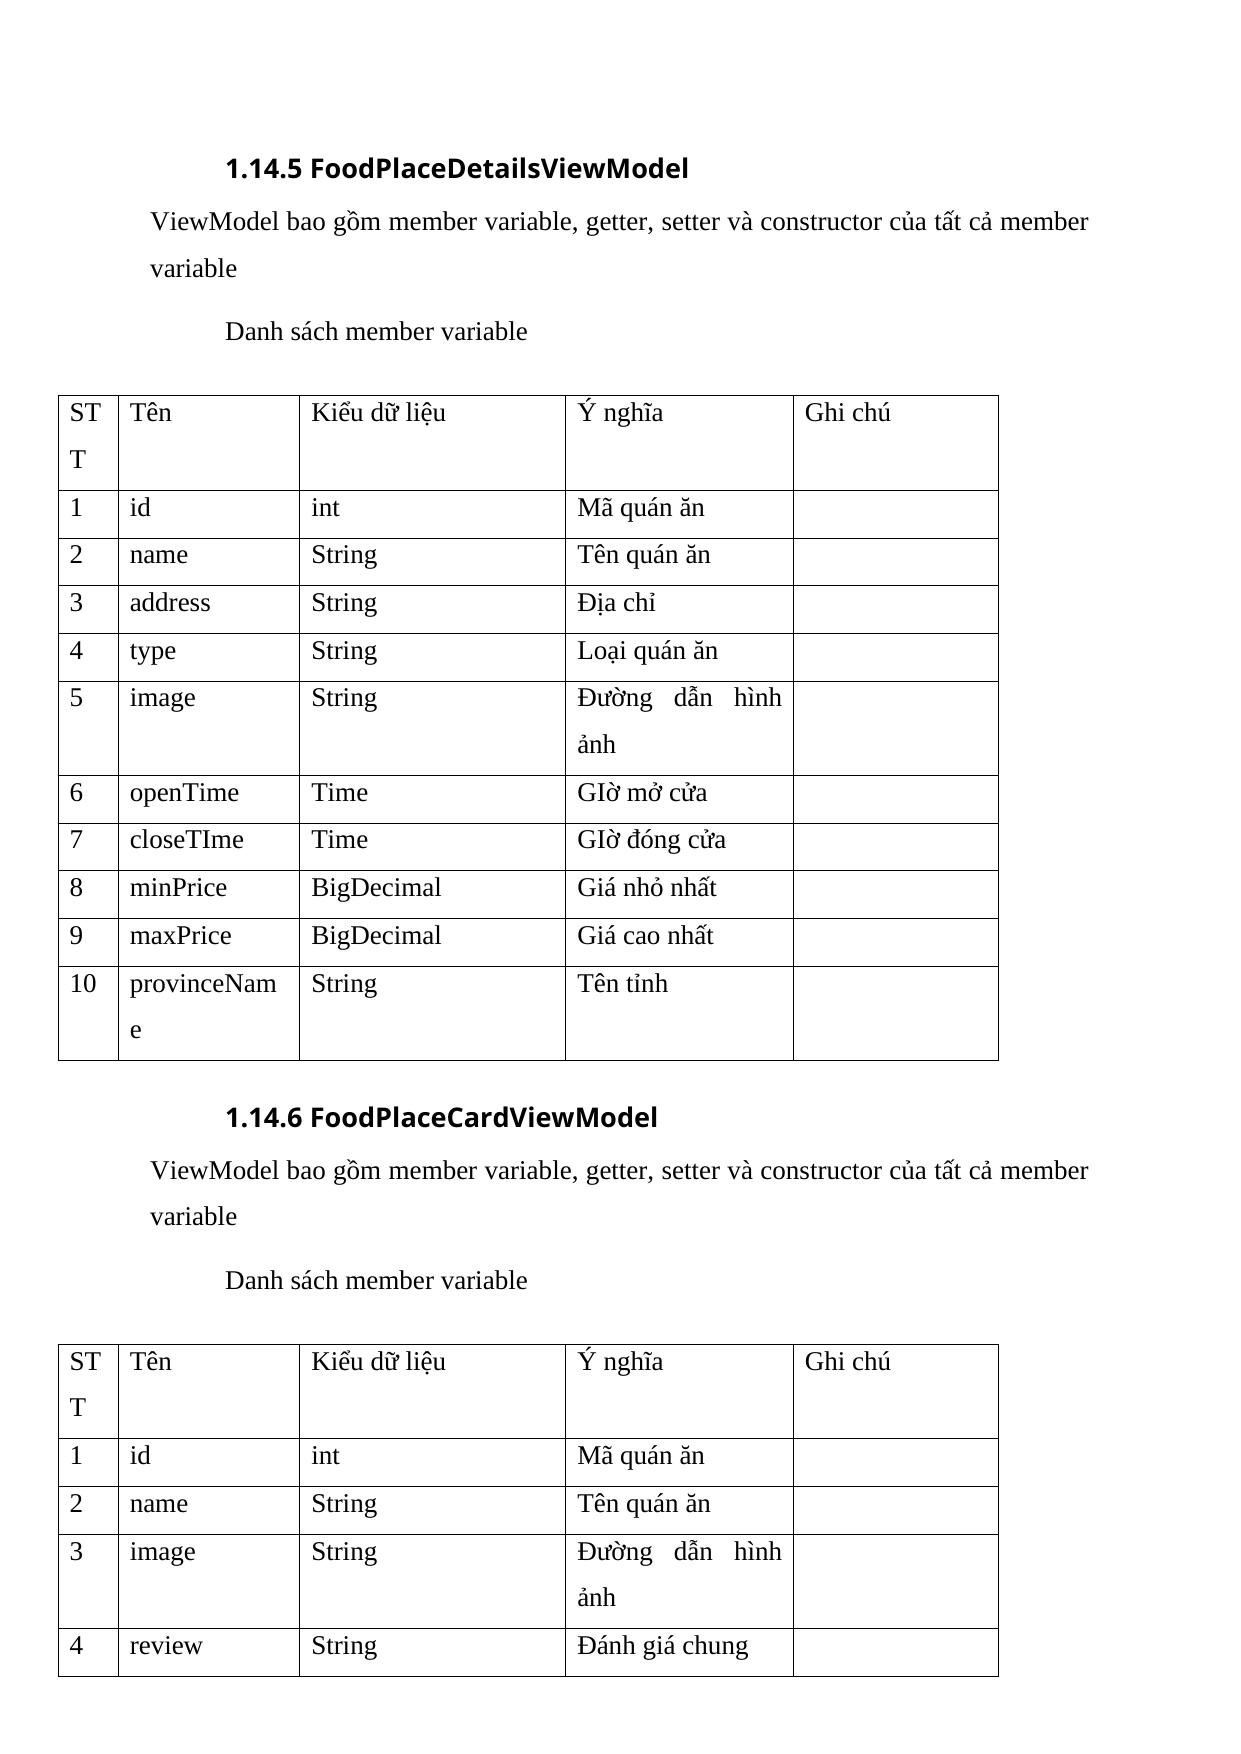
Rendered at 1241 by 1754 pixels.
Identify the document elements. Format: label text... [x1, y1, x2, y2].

table_cell [794, 539, 998, 585]
table_header Tên [119, 396, 299, 490]
table_cell 3 [59, 586, 118, 633]
table_cell [794, 824, 998, 870]
table_cell [794, 1535, 998, 1628]
table_cell [794, 682, 998, 775]
table_cell 9 [59, 919, 118, 966]
table_cell 1 [59, 1439, 118, 1486]
table_cell 8 [59, 871, 118, 918]
table_header Ghi chú [794, 1345, 998, 1438]
table_cell minPrice [119, 871, 299, 918]
table_cell Đường dẫn hình ảnh [566, 1535, 793, 1628]
text ViewModel bao gồm member variable, getter, setter và constructor của tất cả member variable [150, 1154, 1090, 1232]
table_cell [794, 919, 998, 966]
table_cell 3 [59, 1535, 118, 1628]
table_header Ý nghĩa [566, 1345, 793, 1438]
table_cell maxPrice [119, 919, 299, 966]
table_cell type [119, 634, 299, 681]
table_cell Đánh giá chung [566, 1629, 793, 1676]
table_header STT [59, 1345, 118, 1438]
table_cell image [119, 682, 299, 775]
table_cell String [300, 1487, 565, 1533]
text Danh sách member variable [150, 315, 1090, 346]
text ViewModel bao gồm member variable, getter, setter và constructor của tất cả member variable [150, 205, 1090, 283]
table_cell 10 [59, 967, 118, 1060]
table_cell String [300, 1535, 565, 1628]
table_cell 4 [59, 634, 118, 681]
table_cell String [300, 539, 565, 585]
table_cell String [300, 634, 565, 681]
table_header Ghi chú [794, 396, 998, 490]
subtitle 1.14.6 FoodPlaceCardViewModel [150, 426, 1090, 1135]
table_header Ý nghĩa [566, 396, 793, 490]
table_cell name [119, 539, 299, 585]
table_cell [794, 491, 998, 537]
table_cell id [119, 491, 299, 537]
table_cell [794, 776, 998, 823]
table_cell 2 [59, 1487, 118, 1533]
table_cell 7 [59, 824, 118, 870]
table_cell Time [300, 824, 565, 870]
table_cell Mã quán ăn [566, 491, 793, 537]
table_cell 5 [59, 682, 118, 775]
table_cell image [119, 1535, 299, 1628]
table_cell address [119, 586, 299, 633]
table_cell 6 [59, 776, 118, 823]
text Danh sách member variable [150, 1264, 1090, 1295]
table_cell int [300, 1439, 565, 1486]
table_cell String [300, 682, 565, 775]
table_cell 1 [59, 491, 118, 537]
table_cell [794, 586, 998, 633]
subtitle 1.14.5 FoodPlaceDetailsViewModel [150, 150, 1090, 187]
table_cell Giá cao nhất [566, 919, 793, 966]
table_cell review [119, 1629, 299, 1676]
table_header Kiểu dữ liệu [300, 1345, 565, 1438]
table_header STT [59, 396, 118, 490]
table_cell 2 [59, 539, 118, 585]
table_cell 4 [59, 1629, 118, 1676]
table_cell name [119, 1487, 299, 1533]
table_cell String [300, 1629, 565, 1676]
table_cell [794, 1629, 998, 1676]
table_cell Địa chỉ [566, 586, 793, 633]
table_cell [794, 1487, 998, 1533]
table_cell GIờ mở cửa [566, 776, 793, 823]
table_cell openTime [119, 776, 299, 823]
table_cell closeTIme [119, 824, 299, 870]
table_cell Tên tỉnh [566, 967, 793, 1060]
table_cell [794, 634, 998, 681]
table_cell Tên quán ăn [566, 1487, 793, 1533]
table_cell BigDecimal [300, 919, 565, 966]
table_cell Đường dẫn hình ảnh [566, 682, 793, 775]
table_cell Giá nhỏ nhất [566, 871, 793, 918]
table_cell GIờ đóng cửa [566, 824, 793, 870]
table_cell Tên quán ăn [566, 539, 793, 585]
table_cell [794, 967, 998, 1060]
table_cell Mã quán ăn [566, 1439, 793, 1486]
table_cell String [300, 586, 565, 633]
table_cell id [119, 1439, 299, 1486]
table_cell [794, 1439, 998, 1486]
table_cell Loại quán ăn [566, 634, 793, 681]
table_cell BigDecimal [300, 871, 565, 918]
table_cell provinceName [119, 967, 299, 1060]
table_cell Time [300, 776, 565, 823]
table_cell String [300, 967, 565, 1060]
table_cell [794, 871, 998, 918]
table_cell int [300, 491, 565, 537]
table_header Tên [119, 1345, 299, 1438]
table_header Kiểu dữ liệu [300, 396, 565, 490]
